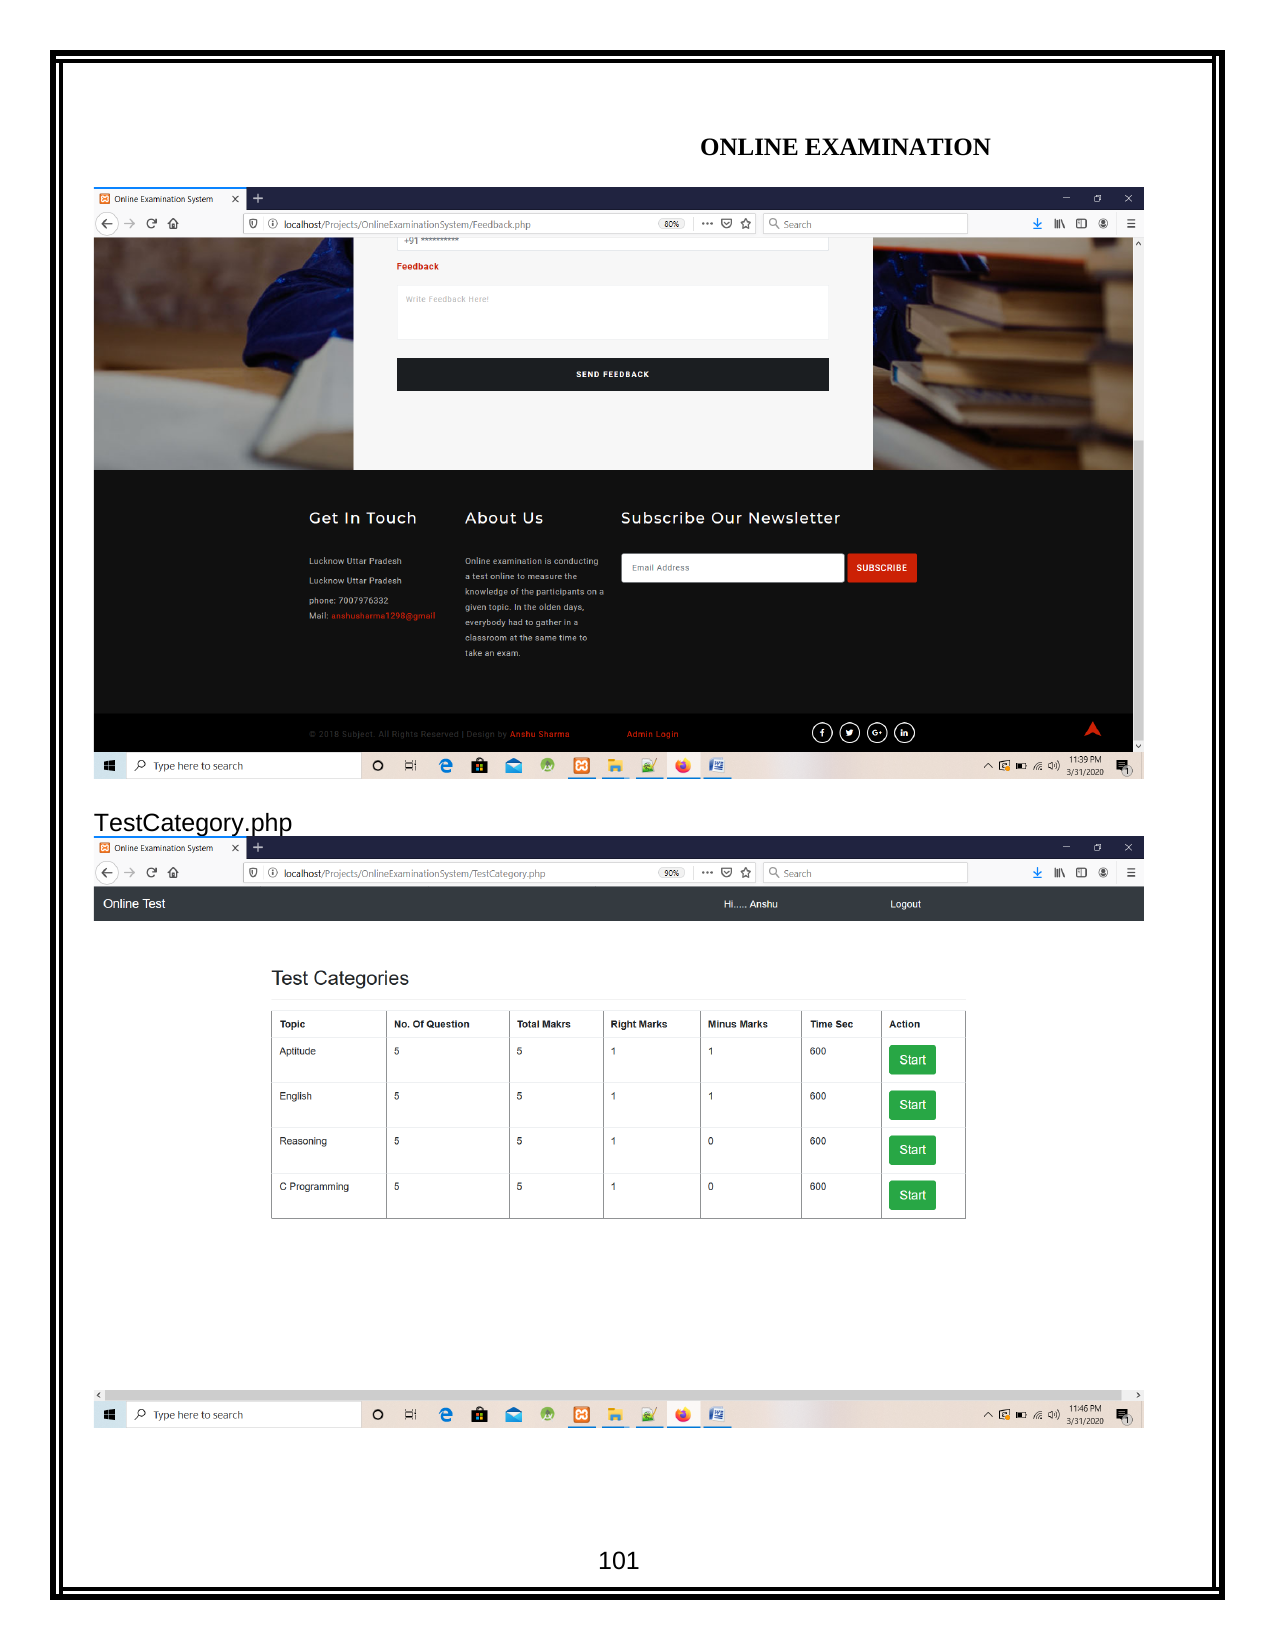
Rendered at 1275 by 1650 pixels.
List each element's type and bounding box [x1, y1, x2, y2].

picture [93, 187, 1144, 779]
picture [93, 836, 1144, 1428]
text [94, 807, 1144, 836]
